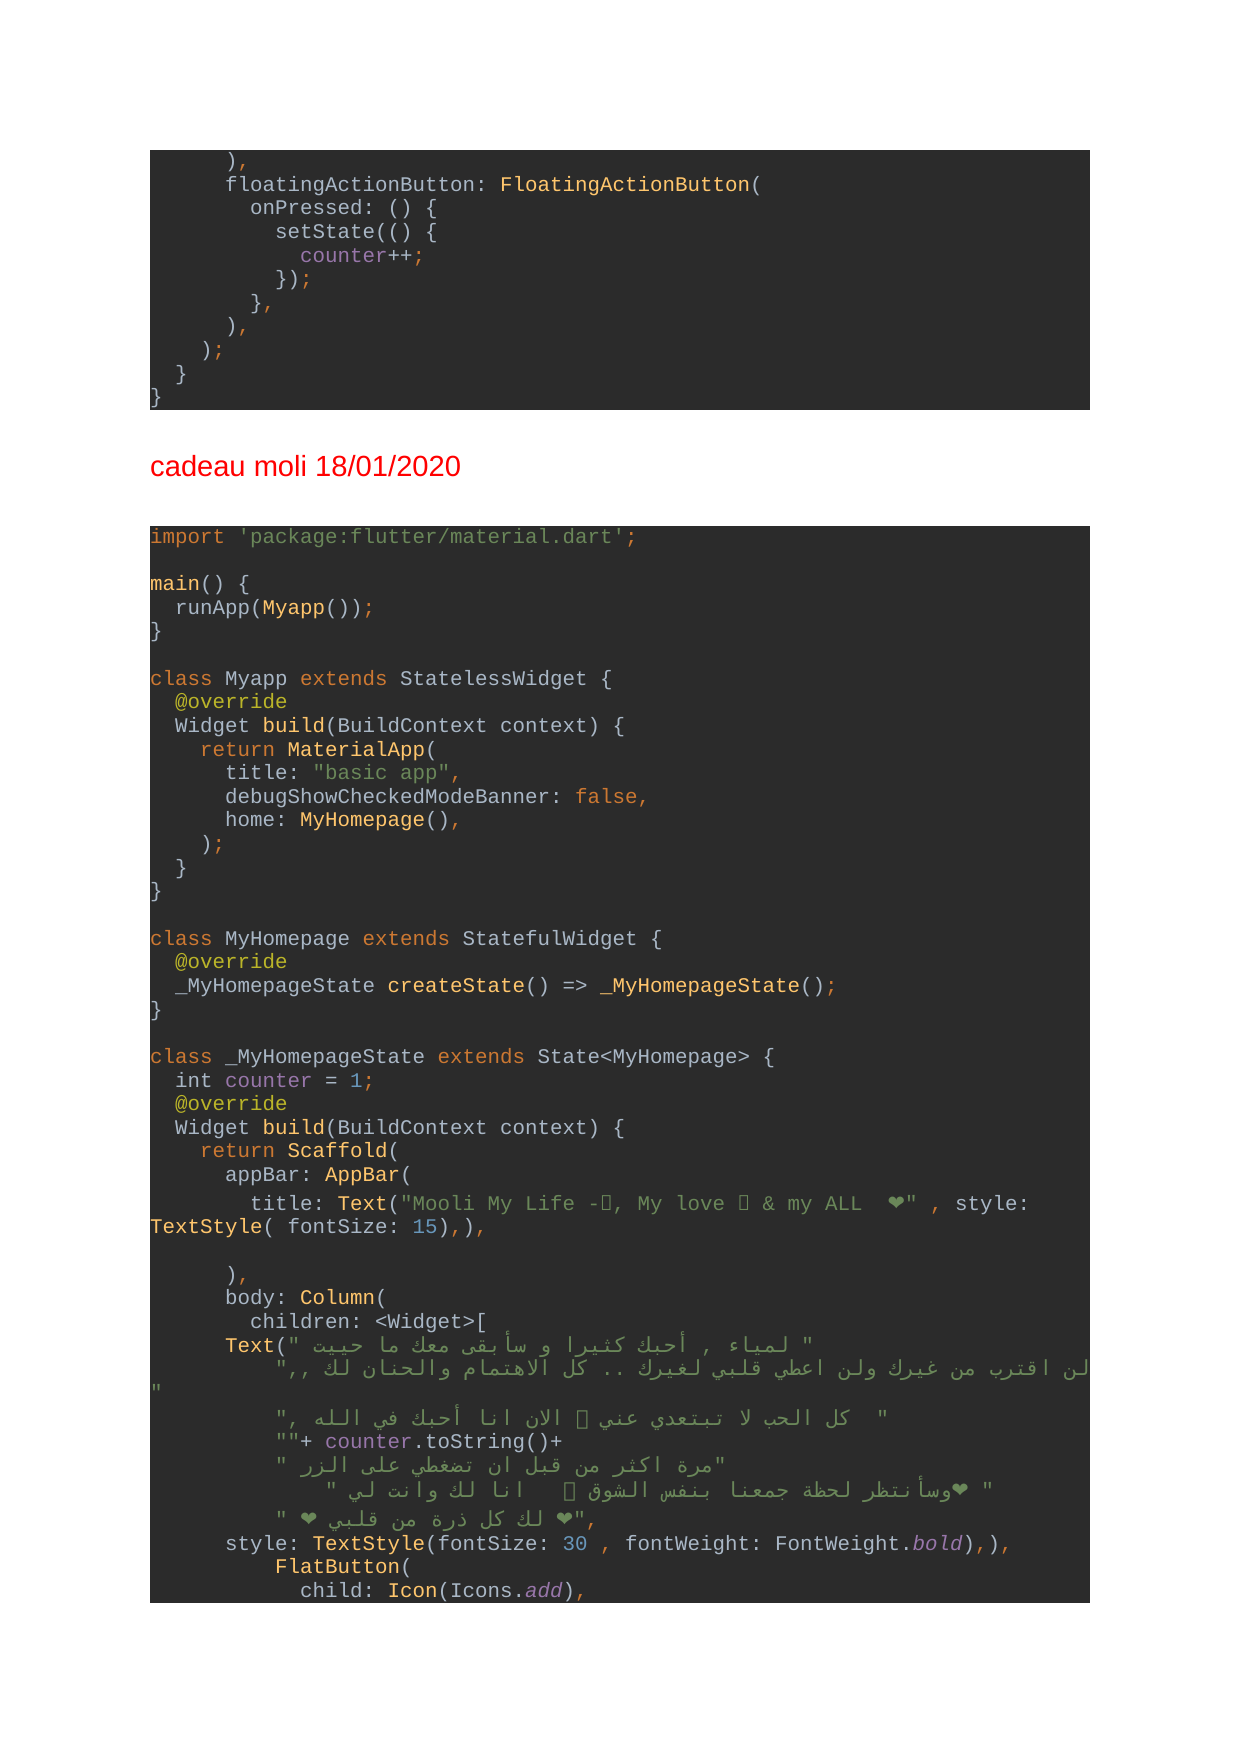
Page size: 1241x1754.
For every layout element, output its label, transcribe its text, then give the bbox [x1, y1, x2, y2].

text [150, 150, 1090, 410]
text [150, 526, 1090, 1603]
text cadeau moli 18/01/2020 [150, 449, 1090, 482]
